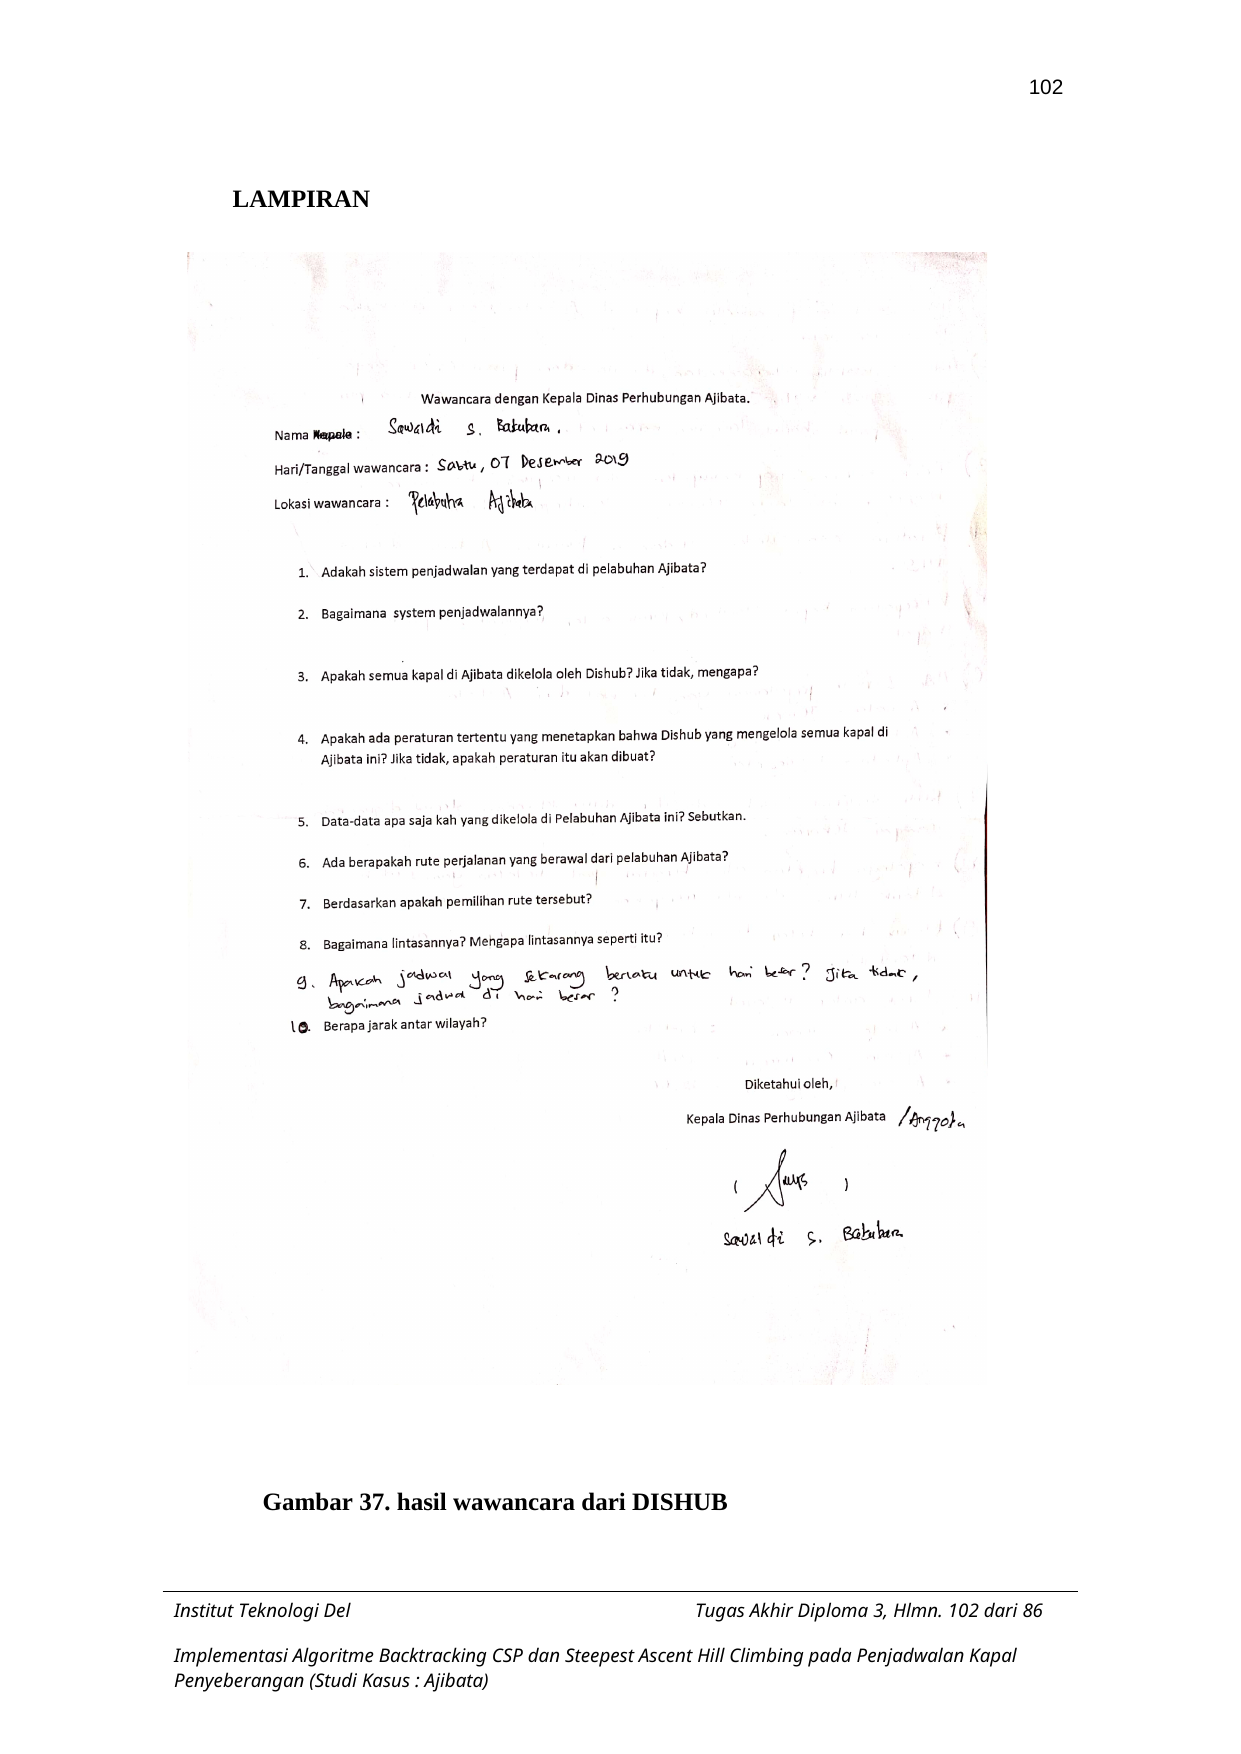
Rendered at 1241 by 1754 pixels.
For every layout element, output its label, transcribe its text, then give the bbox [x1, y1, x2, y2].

subtitle LAMPIRAN [232, 184, 1093, 213]
text Gambar 37. hasil wawancara dari DISHUB [187, 1487, 1093, 1516]
picture [187, 252, 988, 1385]
